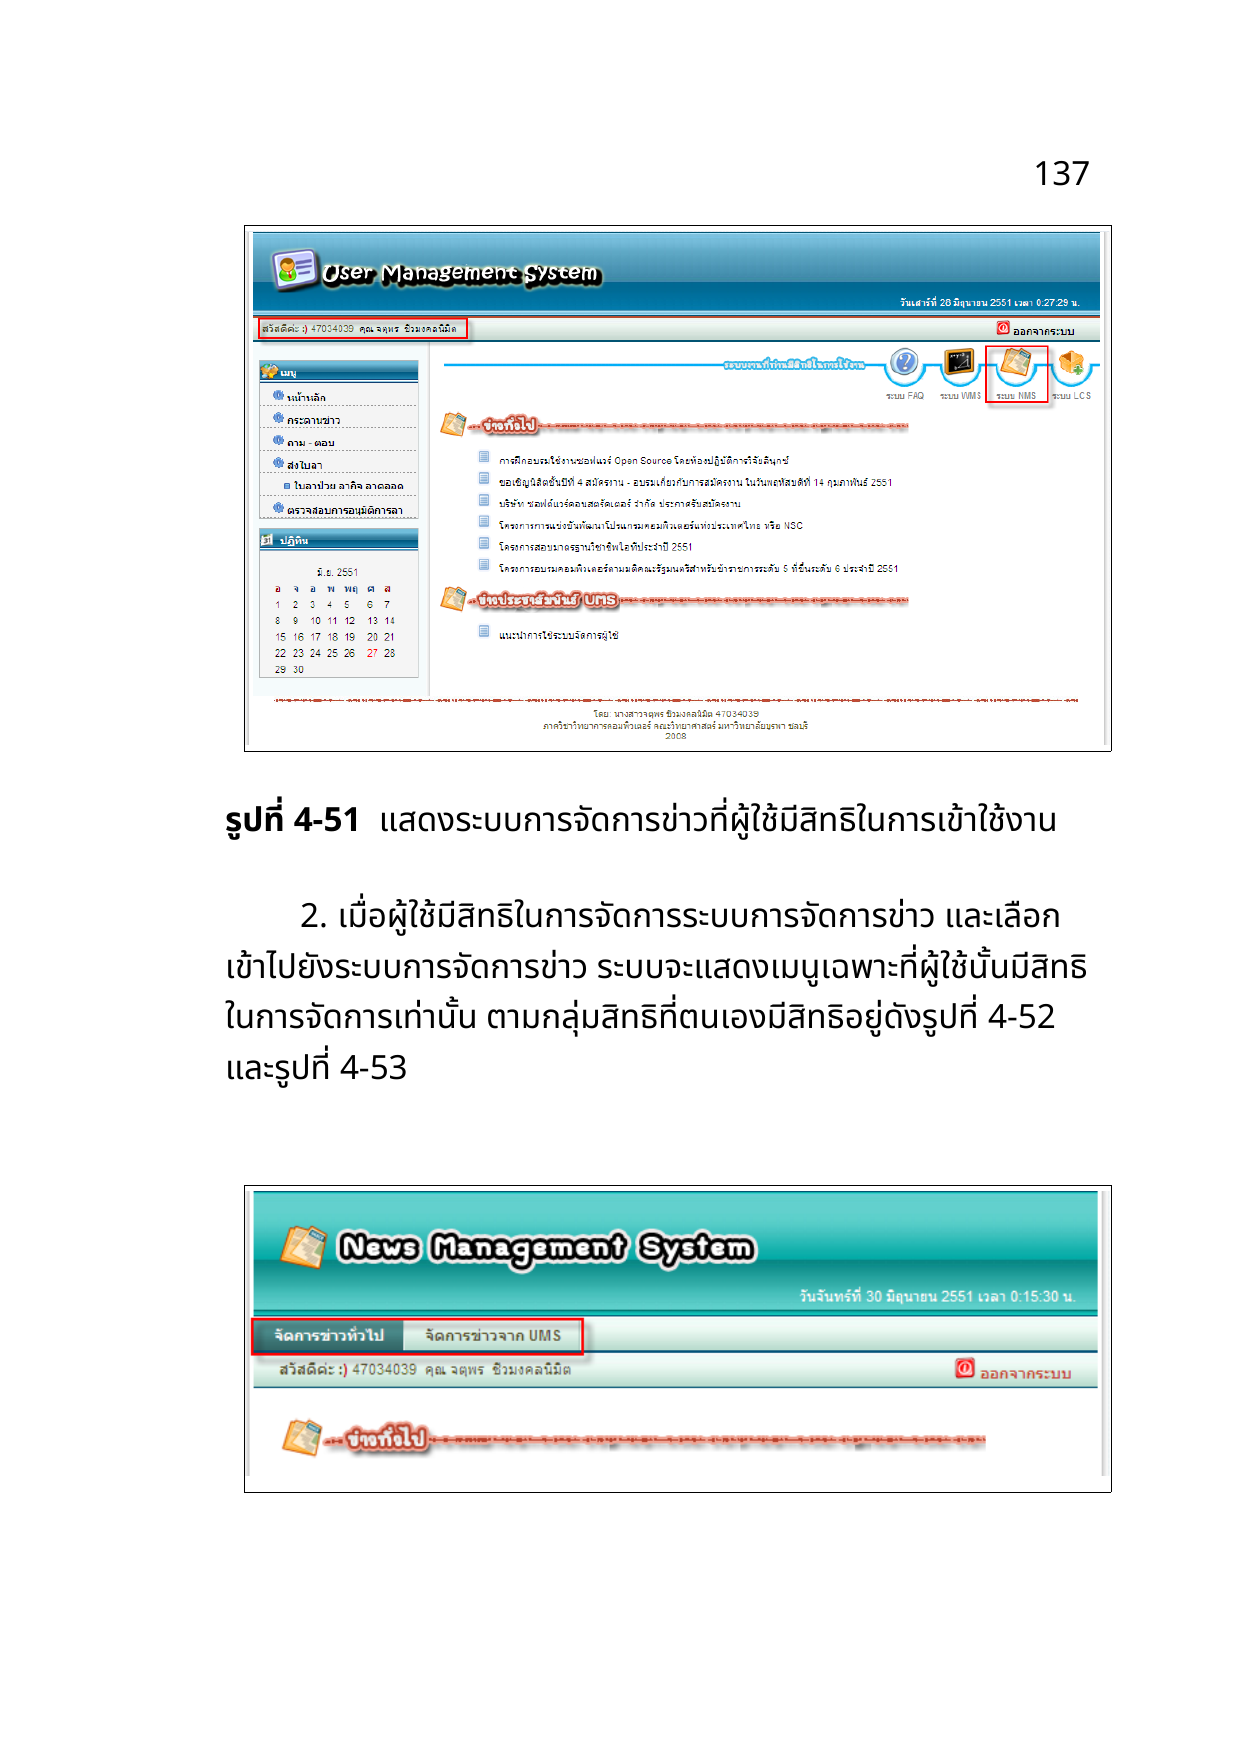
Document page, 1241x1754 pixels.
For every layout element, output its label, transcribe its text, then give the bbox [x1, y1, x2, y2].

picture [245, 231, 1110, 745]
text รูปที่ 4-51 แสดงระบบการจัดการข่าวที่ผู้ใช้มีสิทธิในการเข้าใช้งาน [225, 796, 1090, 847]
picture [245, 1191, 1110, 1476]
text 2. เมื่อผู้ใช้มีสิทธิในการจัดการระบบการจัดการข่าว และเลือกเข้าไปยังระบบการจัดการข่าว ระบบจะแสดงเมนูเฉพาะที่ผู้ใช้นั้นมีสิทธิในการจัดการเท่านั้น ตามกลุ่มสิทธิที่ตนเองมีสิทธิอยู่ดังรูปที่ 4-52 และรูปที่ 4-53 [225, 892, 1090, 1094]
